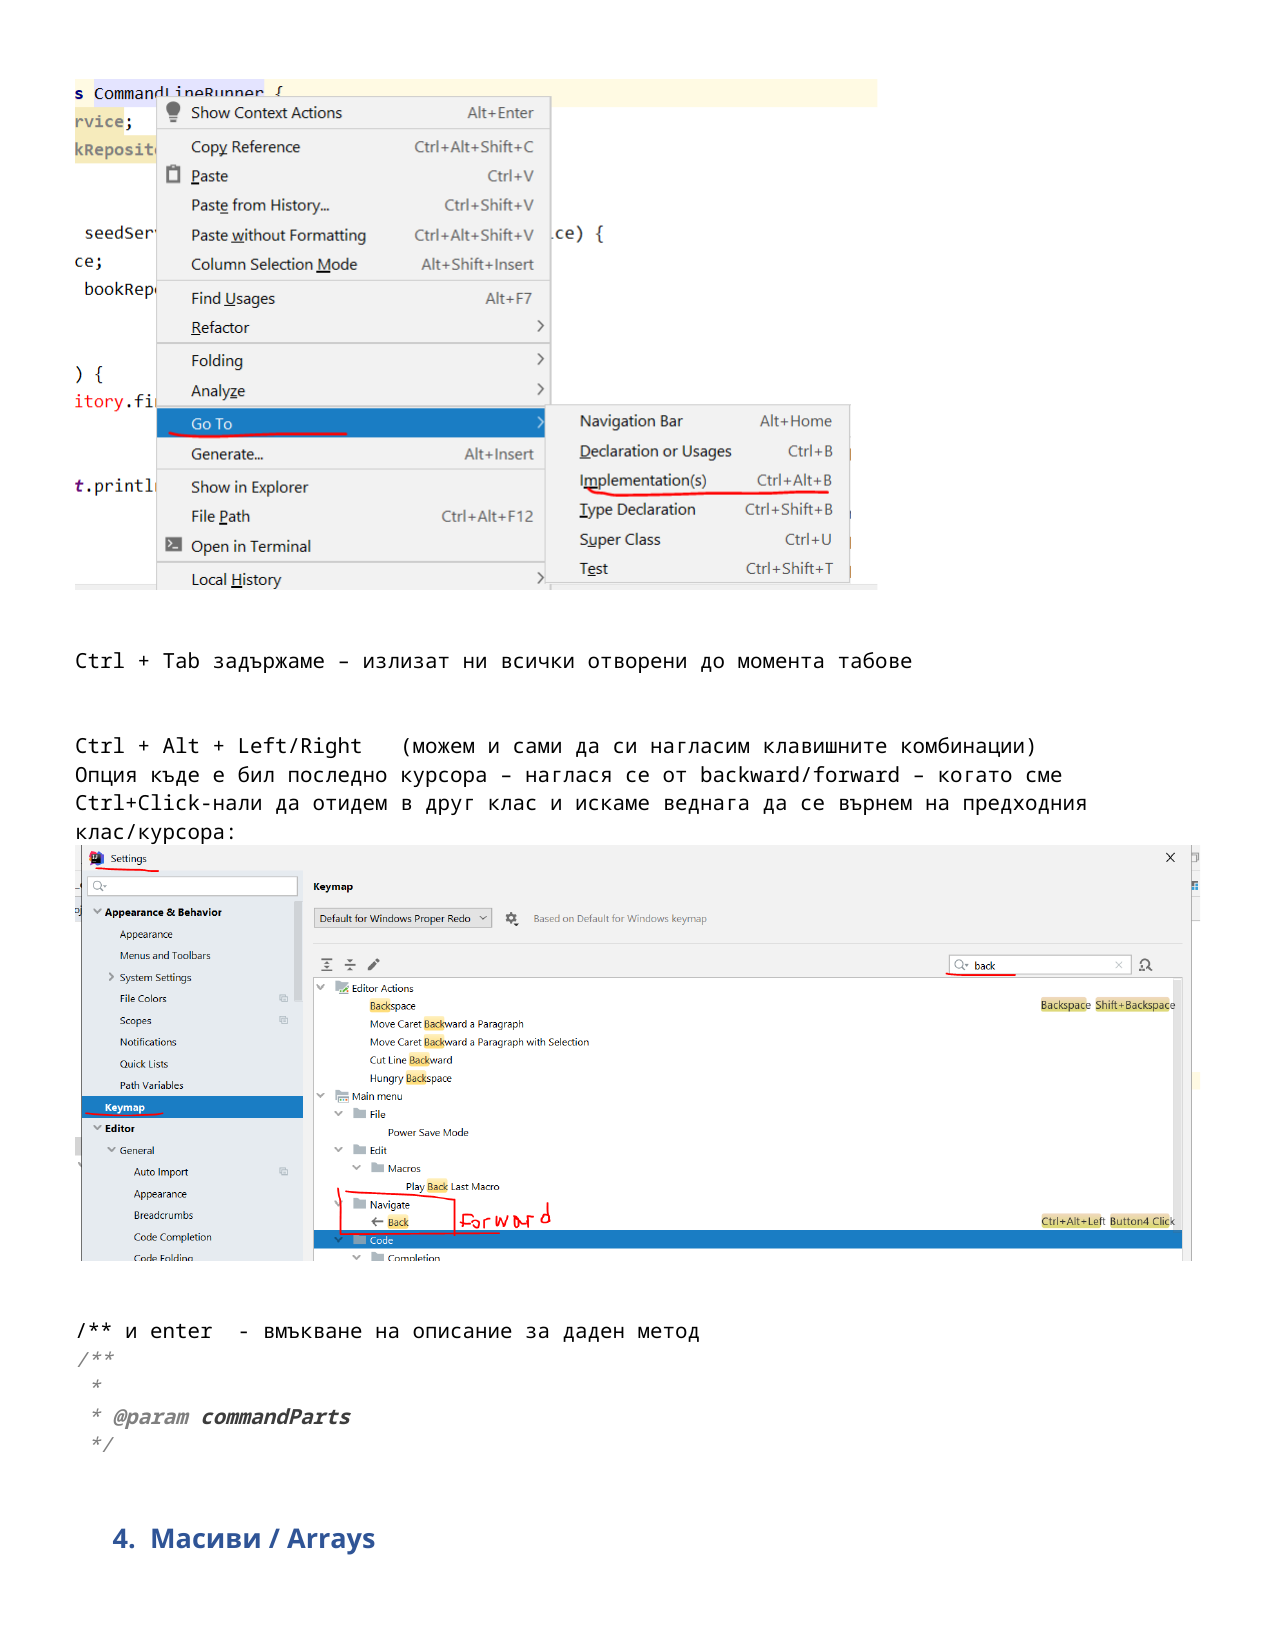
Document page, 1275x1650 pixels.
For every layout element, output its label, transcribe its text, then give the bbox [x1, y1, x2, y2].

picture [75, 75, 878, 590]
subtitle Масиви / Arrays [112, 1520, 1200, 1557]
text Ctrl + Tab задържаме – излизат ни всички отворени до момента табове [75, 646, 1200, 675]
text Ctrl + Alt + Left/Right (можем и сами да си нагласим клавишните комбинации) [75, 732, 1200, 760]
text Опция къде е бил последно курсора – наглася се от backward/forward – когато сме Ctrl+Click-нали да отидем в друг клас и искаме веднага да се върнем на предходния клас/курсора: [75, 760, 1200, 845]
text /** * * @param commandParts */ [75, 1345, 1200, 1459]
text /** и enter - вмъкване на описание за даден метод [75, 1317, 1200, 1345]
picture [75, 845, 1200, 1261]
